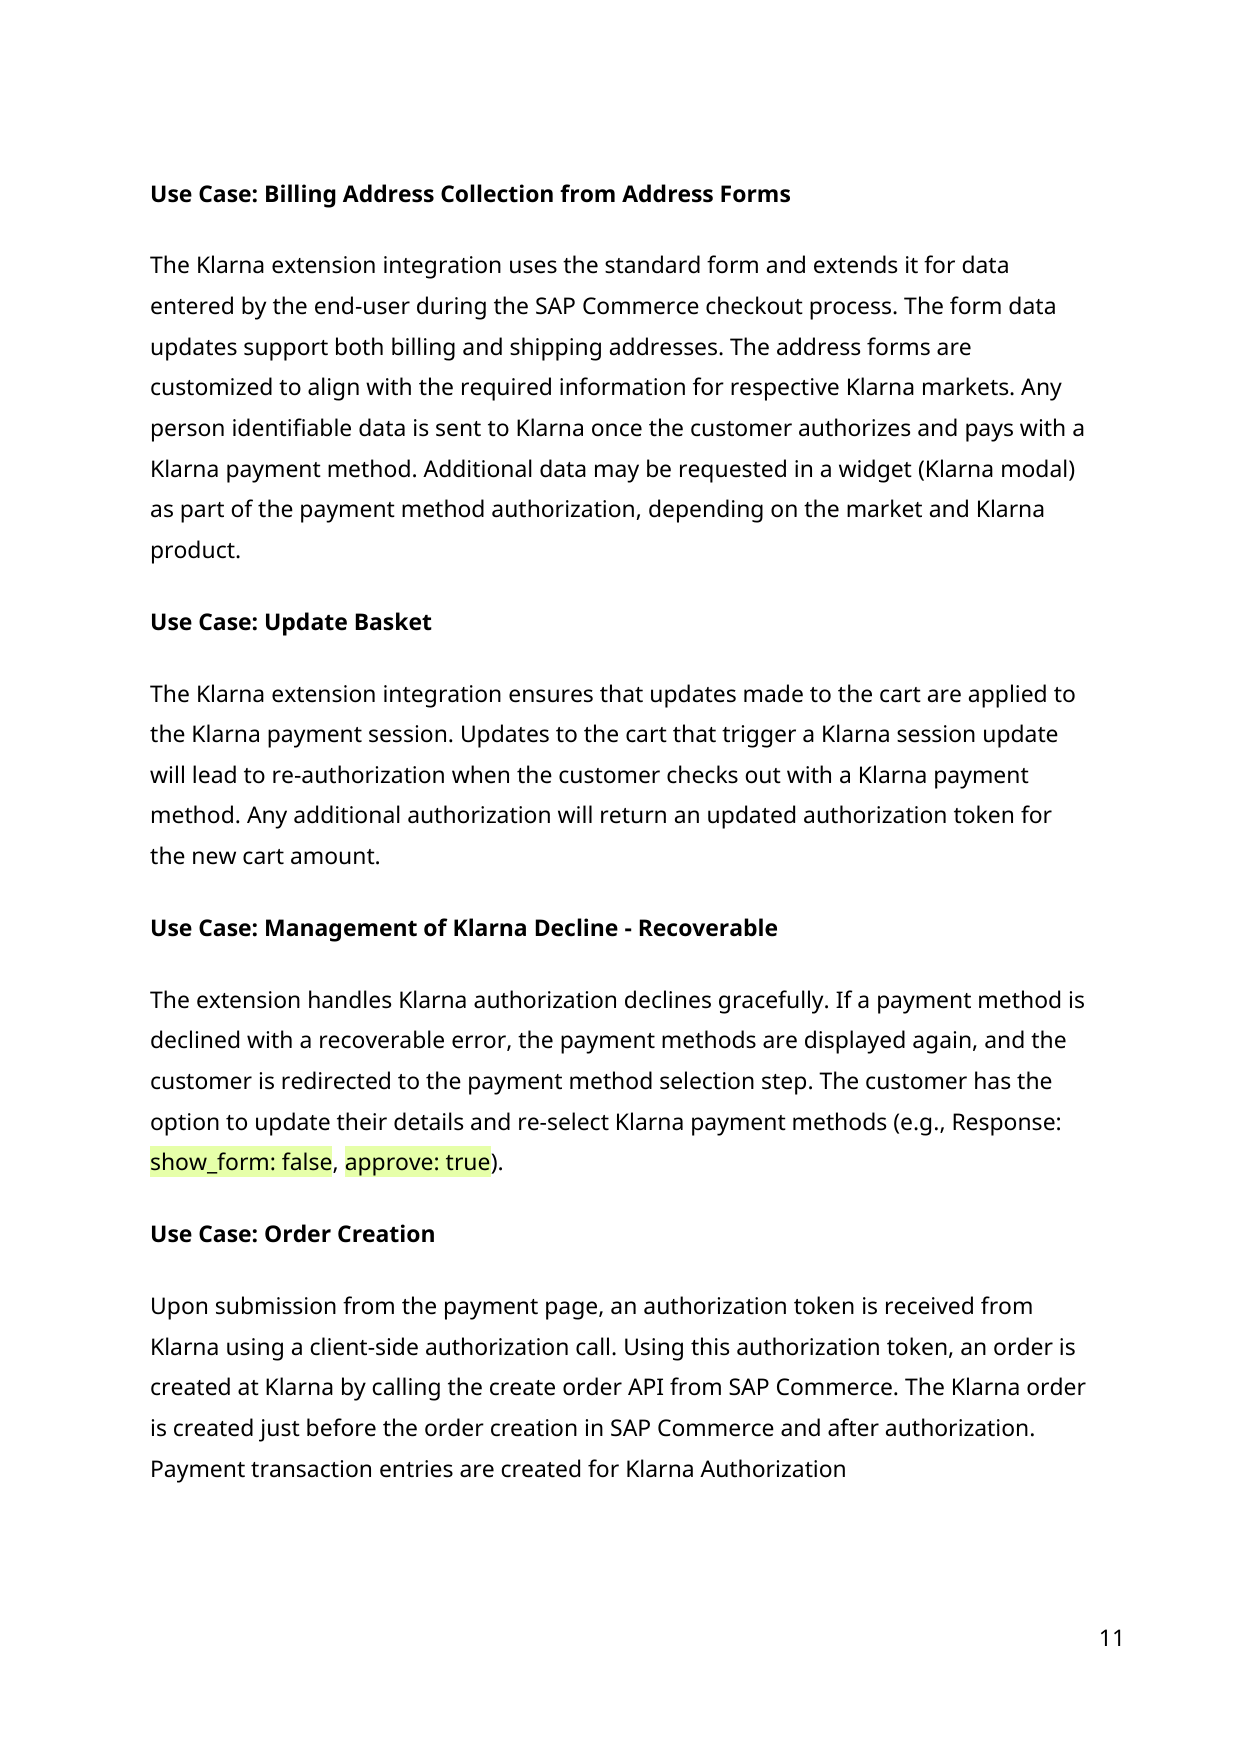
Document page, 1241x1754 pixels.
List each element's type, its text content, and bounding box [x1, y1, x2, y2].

text Use Case: Billing Address Collection from Address Forms [150, 177, 1090, 209]
text The Klarna extension integration ensures that updates made to the cart are applied to the Klarna payment session. Updates to the cart that trigger a Klarna session update will lead to re-authorization when the customer checks out with a Klarna payment method. Any additional authorization will return an updated authorization token for the new cart amount. [150, 677, 1090, 871]
text Use Case: Update Basket [150, 606, 1090, 637]
text Use Case: Order Creation [150, 1218, 1090, 1249]
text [150, 1290, 1090, 1484]
text The extension handles Klarna authorization declines gracefully. If a payment method is declined with a recoverable error, the payment methods are displayed again, and the customer is redirected to the payment method selection step. The customer has the option to update their details and re-select Klarna payment methods (e.g., Response: show_form: false, approve: true). [150, 984, 1090, 1177]
text The Klarna extension integration uses the standard form and extends it for data entered by the end-user during the SAP Commerce checkout process. The form data updates support both billing and shipping addresses. The address forms are customized to align with the required information for respective Klarna markets. Any person identifiable data is sent to Klarna once the customer authorizes and pays with a Klarna payment method. Additional data may be requested in a widget (Klarna modal) as part of the payment method authorization, depending on the market and Klarna product. [150, 249, 1090, 565]
text Use Case: Management of Klarna Decline - Recoverable [150, 912, 1090, 943]
